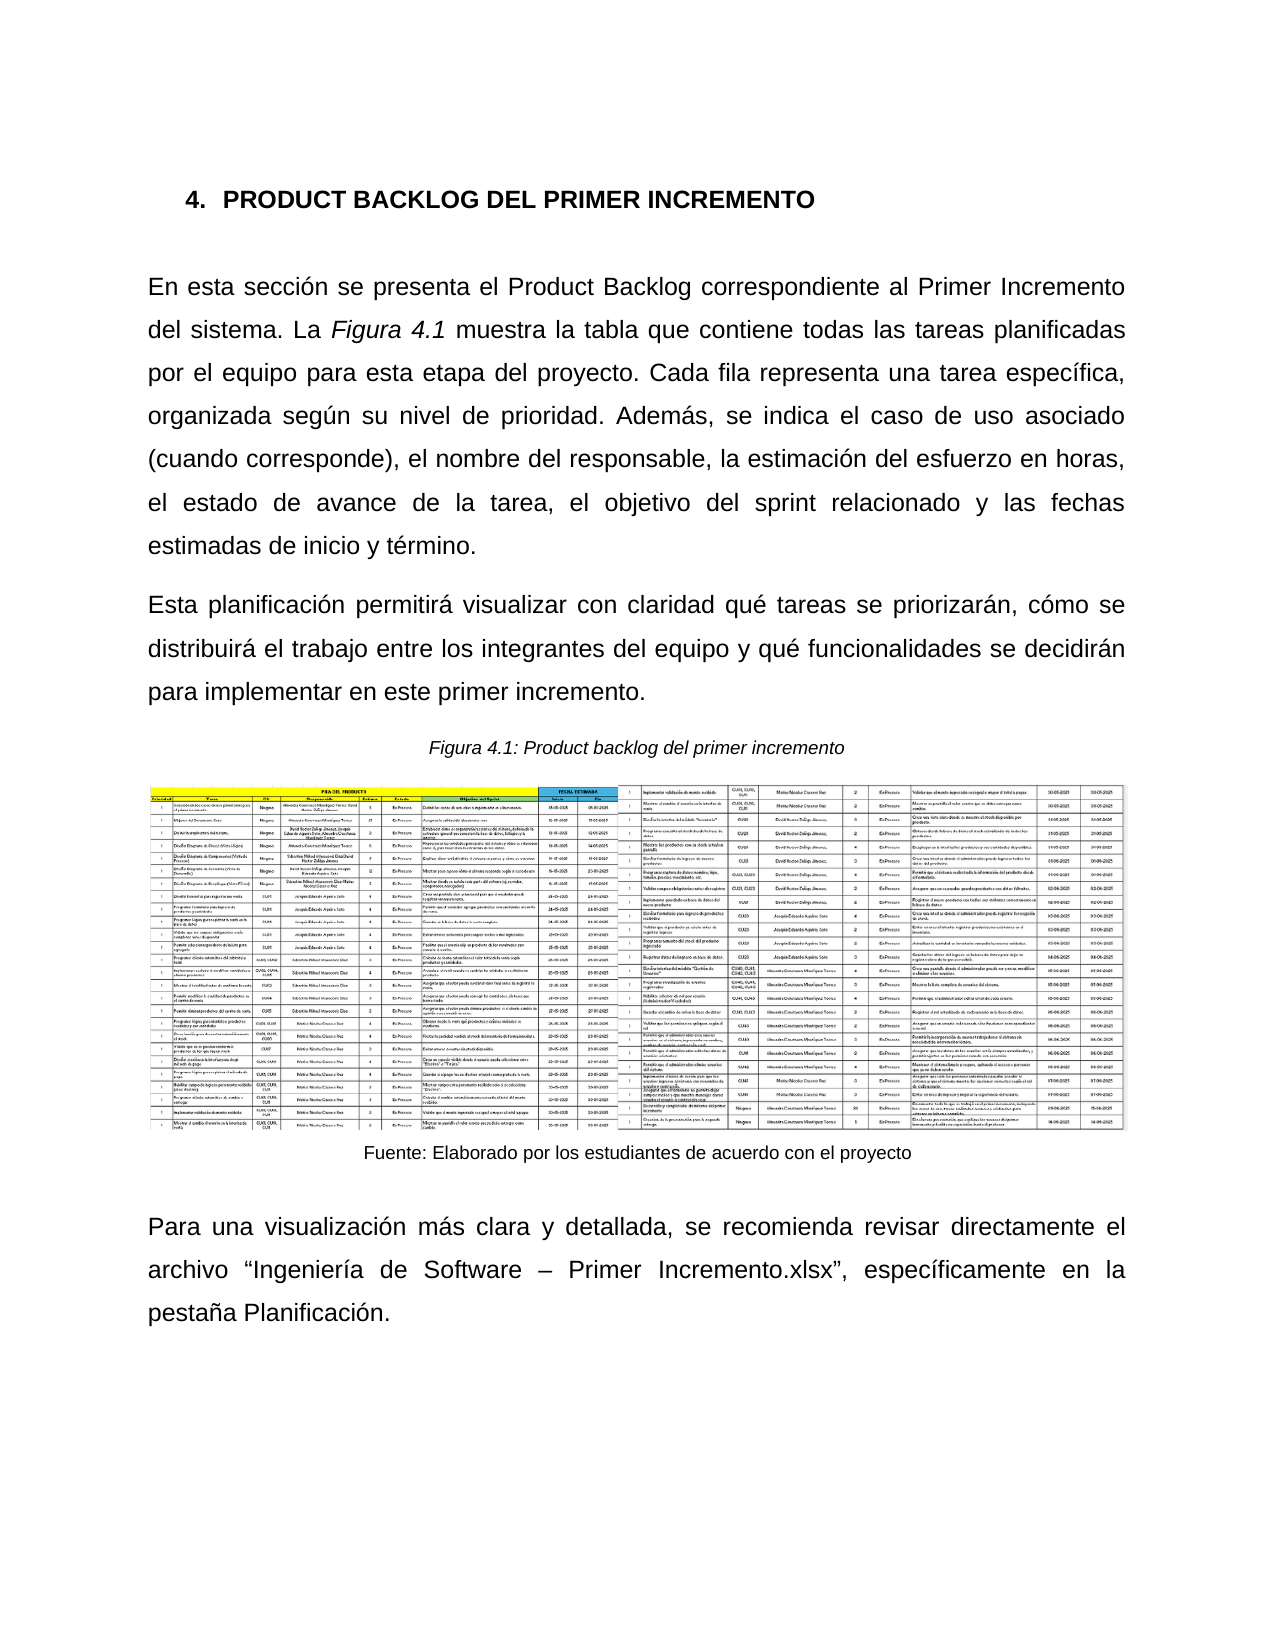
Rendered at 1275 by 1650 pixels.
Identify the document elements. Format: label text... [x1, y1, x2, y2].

text En esta sección se presenta el Product Backlog correspondiente al Primer Incremento del sistema. La Figura 4.1 muestra la tabla que contiene todas las tareas planificadas por el equipo para esta etapa del proyecto. Cada fila representa una tarea específica, organizada según su nivel de prioridad. Además, se indica el caso de uso asociado (cuando corresponde), el nombre del responsable, la estimación del esfuerzo en horas, el estado de avance de la tarea, el objetivo del sprint relacionado y las fechas estimadas de inicio y término. [148, 272, 1127, 559]
text Figura 4.1: Product backlog del primer incremento [148, 737, 1127, 758]
text Esta planificación permitirá visualizar con claridad qué tareas se priorizarán, cómo se distribuirá el trabajo entre los integrantes del equipo y qué funcionalidades se decidirán para implementar en este primer incremento. [148, 591, 1127, 706]
text Para una visualización más clara y detallada, se recomienda revisar directamente el archivo “Ingeniería de Software – Primer Incremento.xlsx”, específicamente en la pestaña Planificación. [148, 1211, 1127, 1326]
picture [147, 778, 1128, 1131]
text Fuente: Elaborado por los estudiantes de acuerdo con el proyecto [148, 1131, 1127, 1163]
subtitle PRODUCT BACKLOG DEL PRIMER INCREMENTO [185, 185, 1127, 214]
